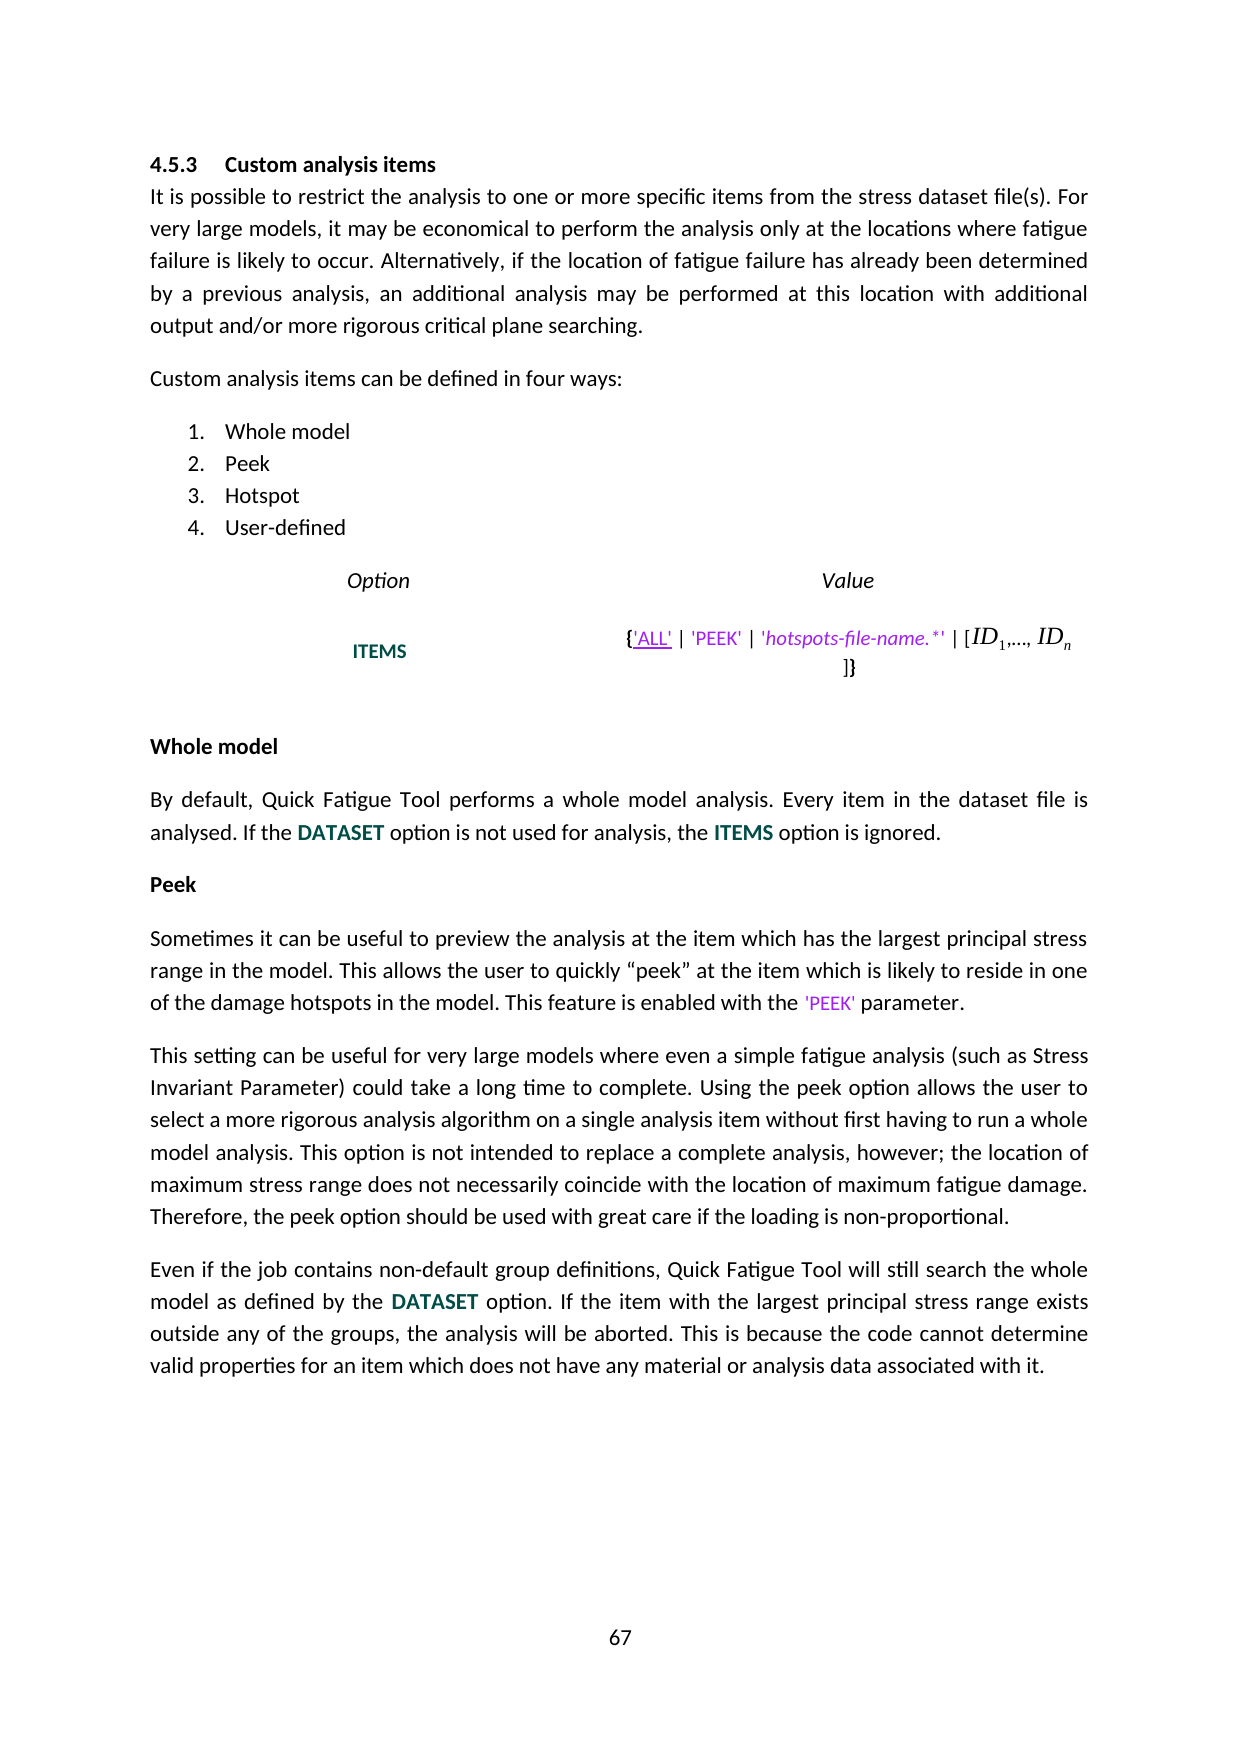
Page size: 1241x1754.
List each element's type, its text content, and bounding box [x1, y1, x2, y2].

list Whole model [187, 417, 1090, 445]
list User-defined [187, 513, 1090, 542]
text Peek [150, 871, 1090, 899]
list Peek [187, 449, 1090, 477]
text This setting can be useful for very large models where even a simple fatigue analysis (such as Stress Invariant Parameter) could take a long time to complete. Using the peek option allows the user to select a more rigorous analysis algorithm on a single analysis item without first having to run a whole model analysis. This option is not intended to replace a complete analysis, however; the location of maximum stress range does not necessarily coincide with the location of maximum fatigue damage. Therefore, the peek option should be used with great care if the loading is non-proportional. [150, 1041, 1090, 1230]
text Whole model [150, 732, 1090, 760]
text It is possible to restrict the analysis to one or more specific items from the stress dataset file(s). For very large models, it may be economical to perform the analysis only at the locations where fatigue failure is likely to occur. Alternatively, if the location of fatigue failure has already been determined by a previous analysis, an additional analysis may be performed at this location with additional output and/or more rigorous critical plane searching. [150, 182, 1090, 339]
text Custom analysis items can be defined in four ways: [150, 364, 1090, 392]
list Hotspot [187, 481, 1090, 509]
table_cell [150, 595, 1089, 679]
text Even if the job contains non-default group definitions, Quick Fatigue Tool will still search the whole model as defined by the DATASET option. If the item with the largest principal stress range exists outside any of the groups, the analysis will be aborted. This is because the code cannot determine valid properties for an item which does not have any material or analysis data associated with it. [150, 1255, 1090, 1379]
text Sometimes it can be useful to preview the analysis at the item which has the largest principal stress range in the model. This allows the user to quickly “peek” at the item which is likely to reside in one of the damage hotspots in the model. This feature is enabled with the 'PEEK' parameter. [150, 924, 1090, 1016]
text By default, Quick Fatigue Tool performs a whole model analysis. Every item in the dataset file is analysed. If the DATASET option is not used for analysis, the ITEMS option is ignored. [150, 785, 1090, 846]
subtitle 4.5.3 Custom analysis items [150, 150, 1090, 178]
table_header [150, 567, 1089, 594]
